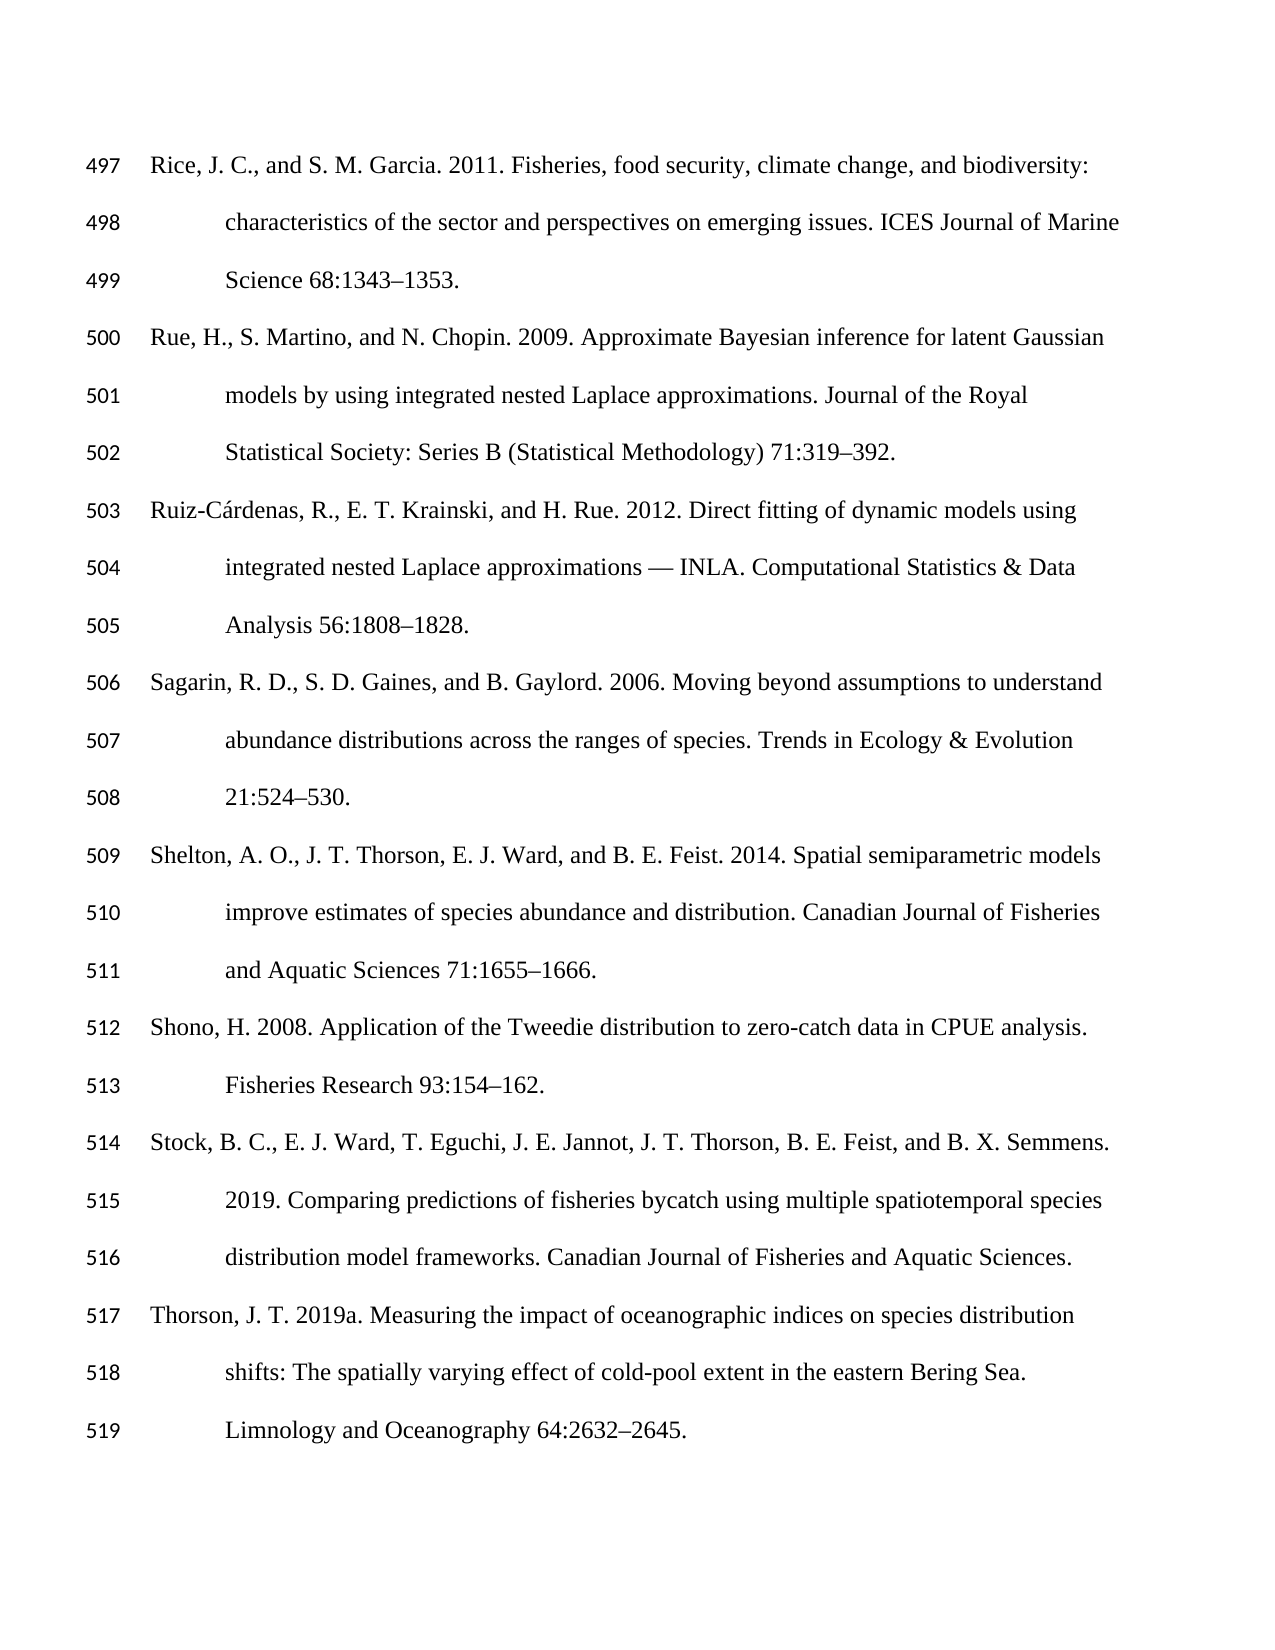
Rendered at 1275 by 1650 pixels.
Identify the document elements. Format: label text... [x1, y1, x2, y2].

text Thorson, J. T. 2019a. Measuring the impact of oceanographic indices on species distribution shifts: The spatially varying effect of cold-pool extent in the eastern Bering Sea. Limnology and Oceanography 64:2632–2645. [150, 1300, 1125, 1444]
text Shelton, A. O., J. T. Thorson, E. J. Ward, and B. E. Feist. 2014. Spatial semiparametric models improve estimates of species abundance and distribution. Canadian Journal of Fisheries and Aquatic Sciences 71:1655–1666. [150, 840, 1125, 984]
text Stock, B. C., E. J. Ward, T. Eguchi, J. E. Jannot, J. T. Thorson, B. E. Feist, and B. X. Semmens. 2019. Comparing predictions of fisheries bycatch using multiple spatiotemporal species distribution model frameworks. Canadian Journal of Fisheries and Aquatic Sciences. [150, 1127, 1125, 1271]
text Sagarin, R. D., S. D. Gaines, and B. Gaylord. 2006. Moving beyond assumptions to understand abundance distributions across the ranges of species. Trends in Ecology & Evolution 21:524–530. [150, 667, 1125, 811]
text Rue, H., S. Martino, and N. Chopin. 2009. Approximate Bayesian inference for latent Gaussian models by using integrated nested Laplace approximations. Journal of the Royal Statistical Society: Series B (Statistical Methodology) 71:319–392. [150, 322, 1125, 466]
text Rice, J. C., and S. M. Garcia. 2011. Fisheries, food security, climate change, and biodiversity: characteristics of the sector and perspectives on emerging issues. ICES Journal of Marine Science 68:1343–1353. [150, 150, 1125, 294]
text Shono, H. 2008. Application of the Tweedie distribution to zero-catch data in CPUE analysis. Fisheries Research 93:154–162. [150, 1012, 1125, 1099]
text Ruiz-Cárdenas, R., E. T. Krainski, and H. Rue. 2012. Direct fitting of dynamic models using integrated nested Laplace approximations — INLA. Computational Statistics & Data Analysis 56:1808–1828. [150, 495, 1125, 639]
